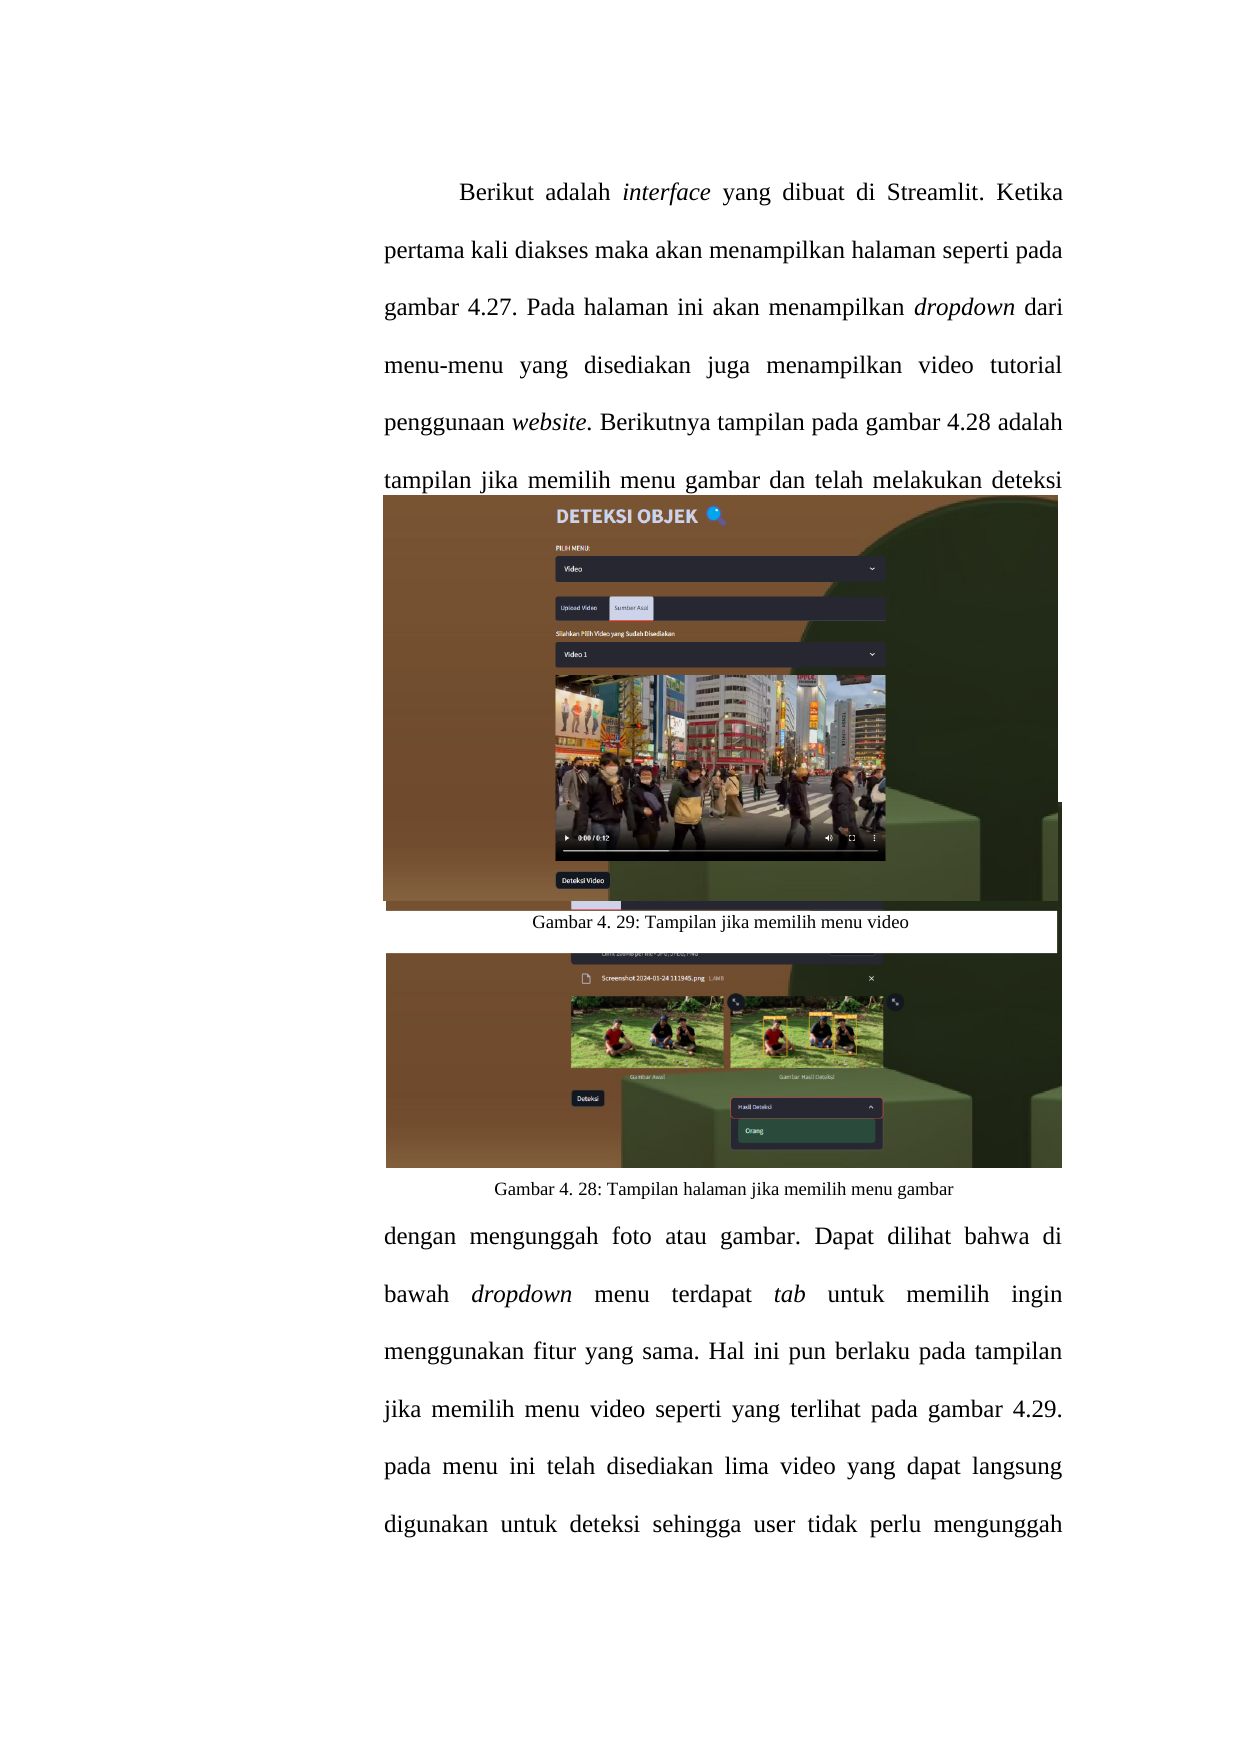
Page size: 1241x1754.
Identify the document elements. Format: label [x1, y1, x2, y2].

picture [383, 495, 1062, 1168]
text [384, 177, 1063, 1537]
